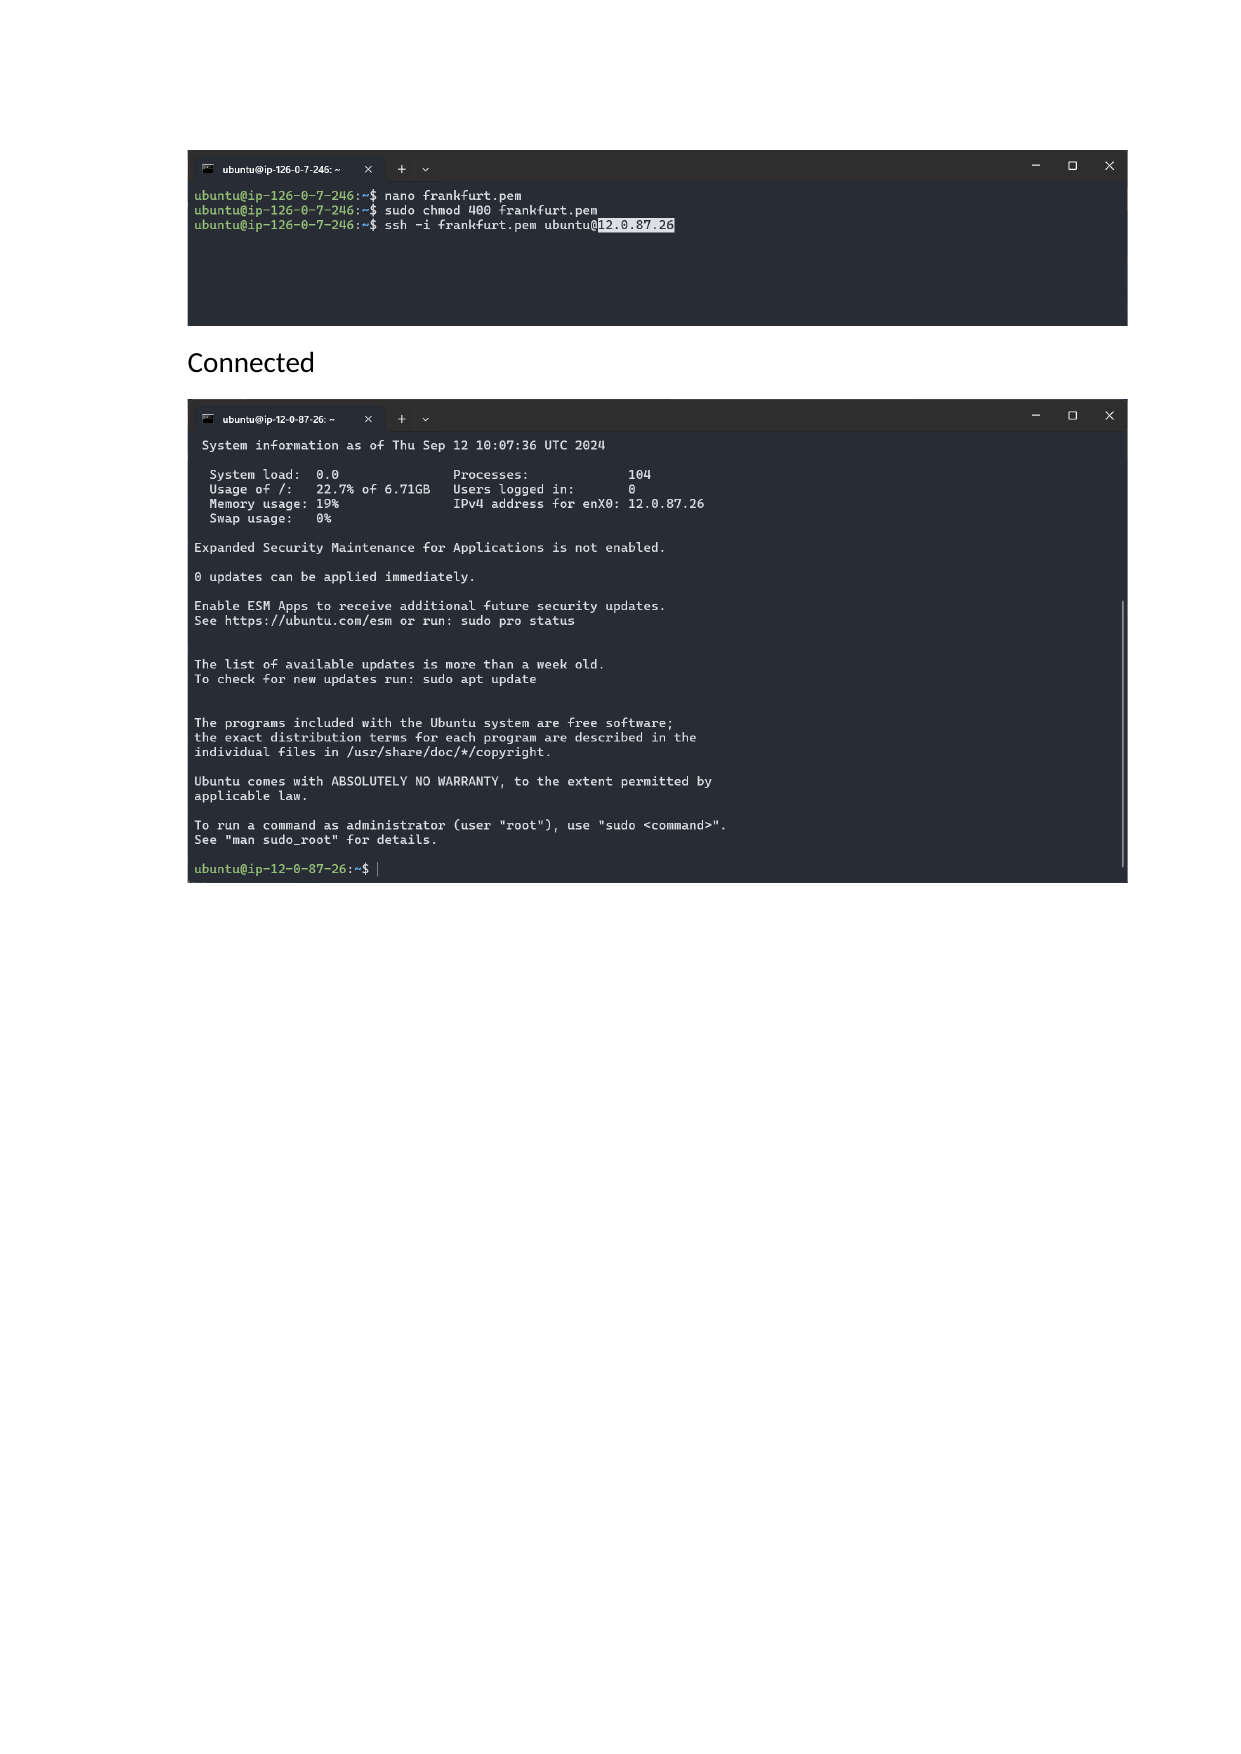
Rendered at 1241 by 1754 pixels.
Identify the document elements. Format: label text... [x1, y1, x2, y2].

picture [187, 150, 1128, 326]
text Connected [187, 344, 1090, 380]
picture [187, 399, 1128, 883]
